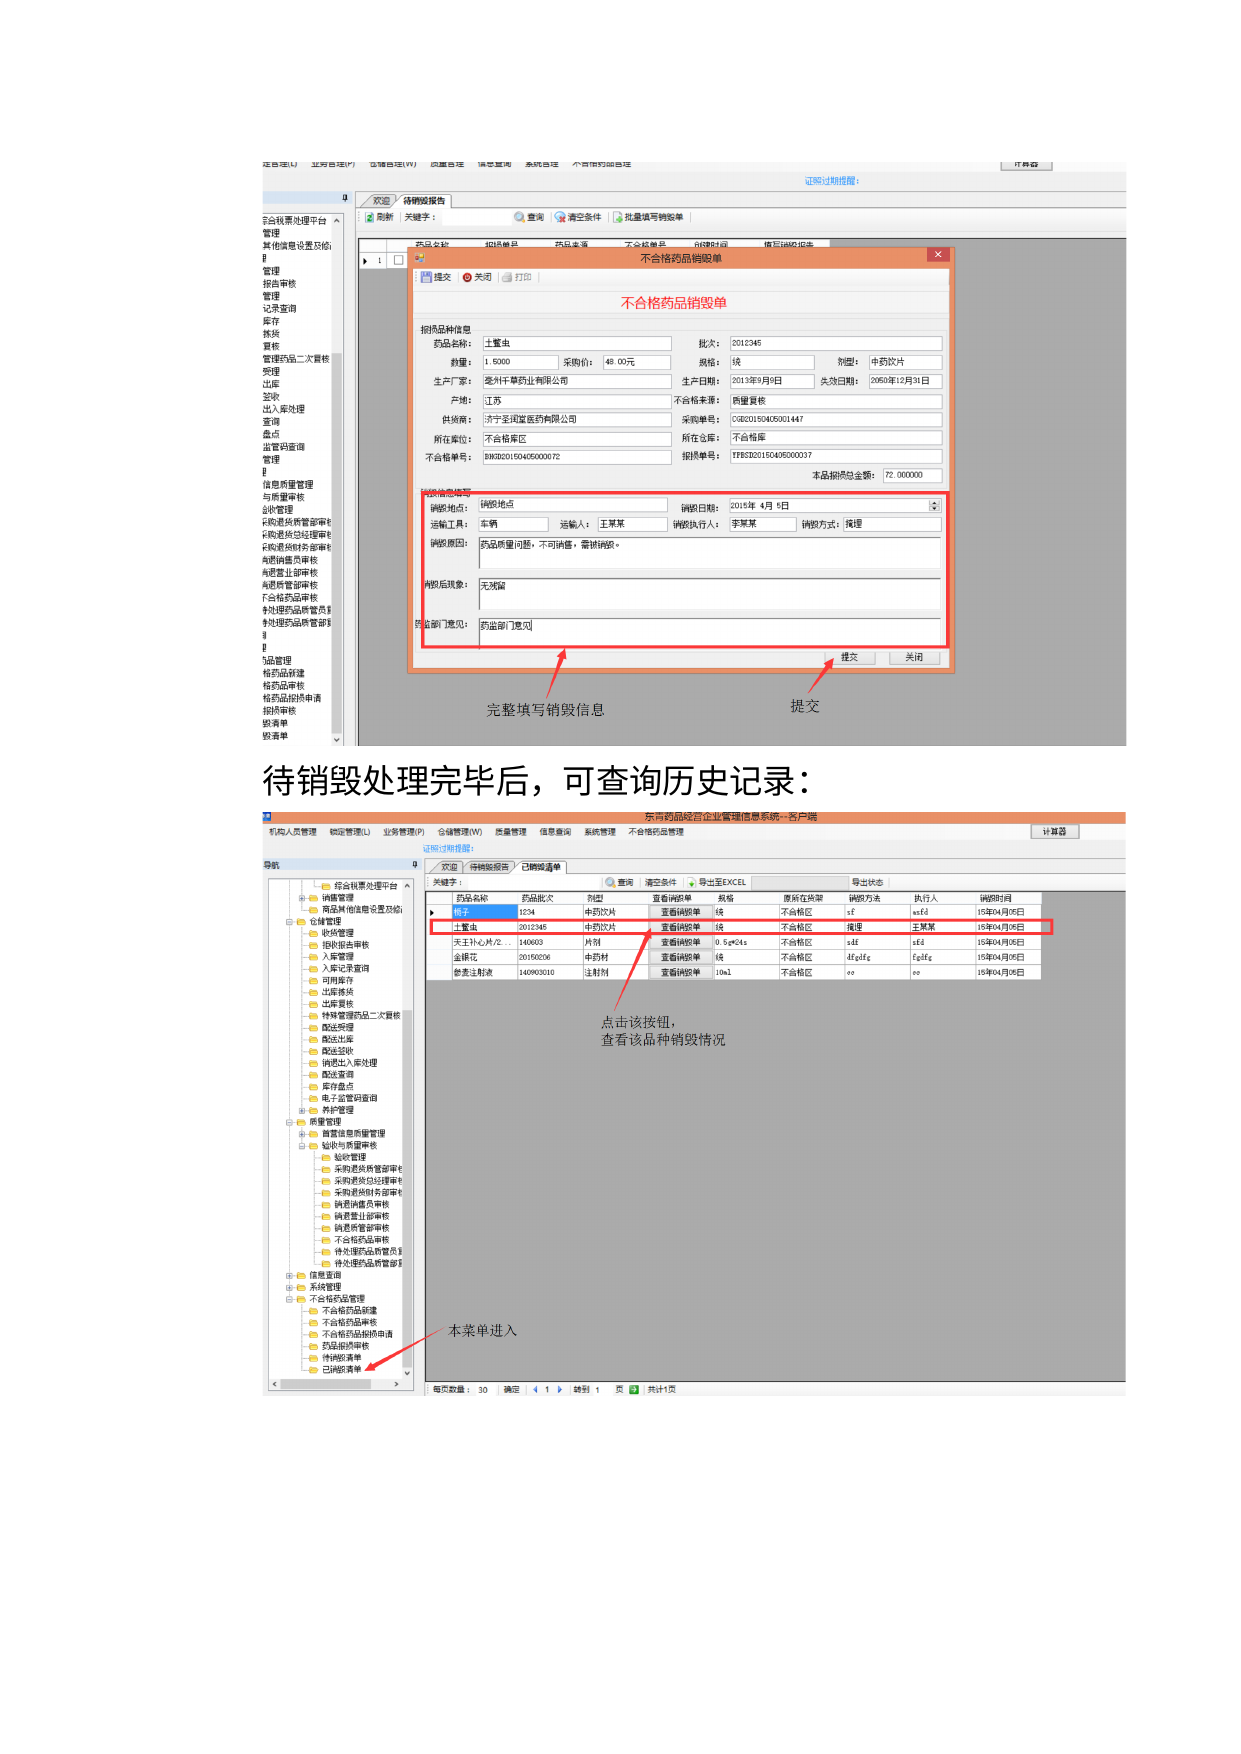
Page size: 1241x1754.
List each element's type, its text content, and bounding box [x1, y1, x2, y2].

picture [262, 162, 1127, 746]
picture [262, 812, 1126, 1396]
text 待销毁处理完毕后，可查询历史记录： [262, 747, 1053, 812]
